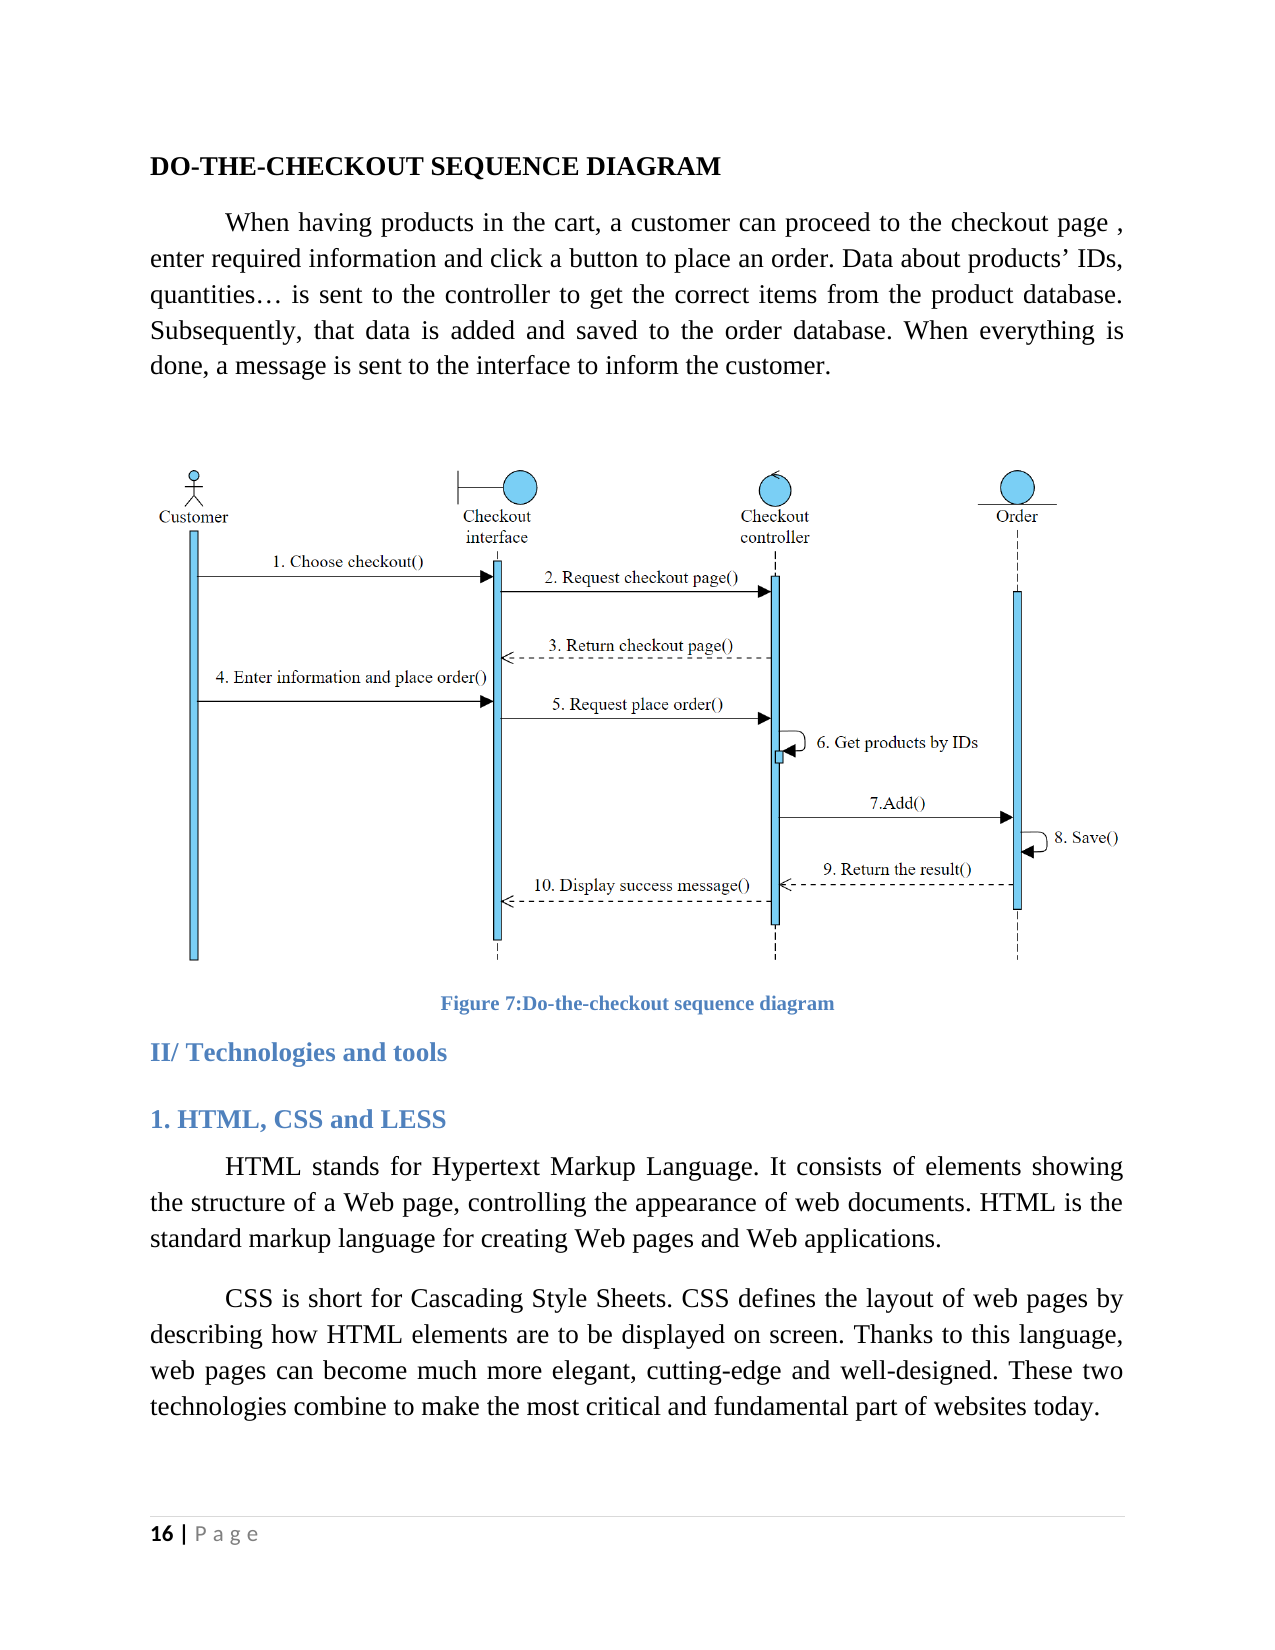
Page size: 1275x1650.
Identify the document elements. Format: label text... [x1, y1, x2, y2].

text CSS is short for Cascading Style Sheets. CSS defines the layout of web pages by describing how HTML elements are to be displayed on screen. Thanks to this language, web pages can become much more elegant, cutting-edge and well-designed. These two technologies combine to make the most critical and fundamental part of websites today. [150, 1282, 1125, 1421]
subtitle 1. HTML, CSS and LESS [150, 1104, 1125, 1135]
text Figure 7:Do-the-checkout sequence diagram [150, 991, 1125, 1015]
picture [150, 462, 1125, 967]
text HTML stands for Hypertext Markup Language. It consists of elements showing the structure of a Web page, controlling the appearance of web documents. HTML is the standard markup language for creating Web pages and Web applications. [150, 1150, 1125, 1253]
subtitle II/ Technologies and tools [150, 1036, 1125, 1067]
text DO-THE-CHECKOUT SEQUENCE DIAGRAM [150, 150, 1125, 181]
text When having products in the cart, a customer can proceed to the checkout page , enter required information and click a button to place an order. Data about products’ IDs, quantities… is sent to the controller to get the correct items from the product database. Subsequently, that data is added and saved to the order database. When everything is done, a message is sent to the interface to inform the customer. [150, 207, 1125, 381]
